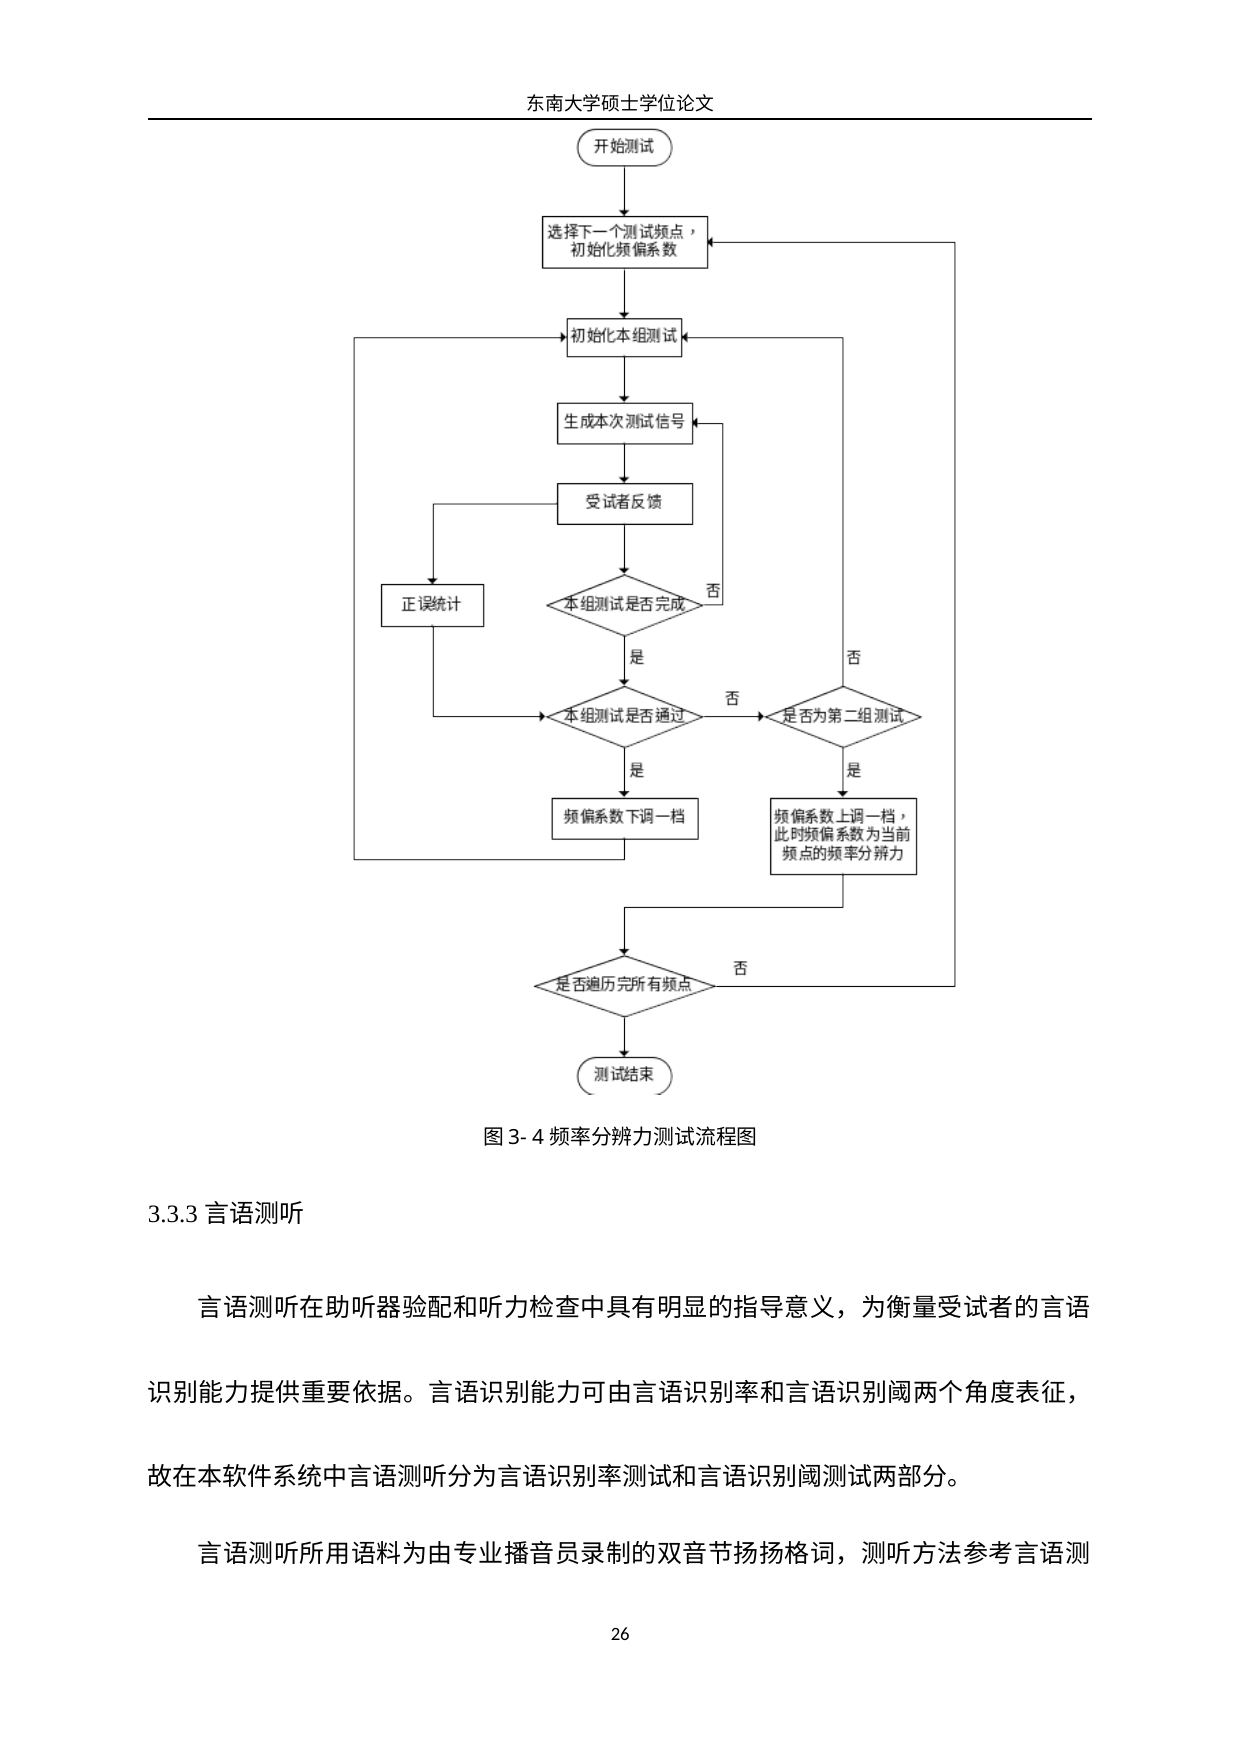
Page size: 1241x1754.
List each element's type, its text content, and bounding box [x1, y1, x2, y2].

text 言语测听在助听器验配和听力检查中具有明显的指导意义，为衡量受试者的言语识别能力提供重要依据。言语识别能力可由言语识别率和言语识别阈两个角度表征，故在本软件系统中言语测听分为言语识别率测试和言语识别阈测试两部分。 [148, 1271, 1092, 1509]
text 图3- 4 频率分辨力测试流程图 [148, 1119, 1092, 1153]
list 言语测听 [148, 1177, 1092, 1245]
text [148, 1518, 1092, 1586]
